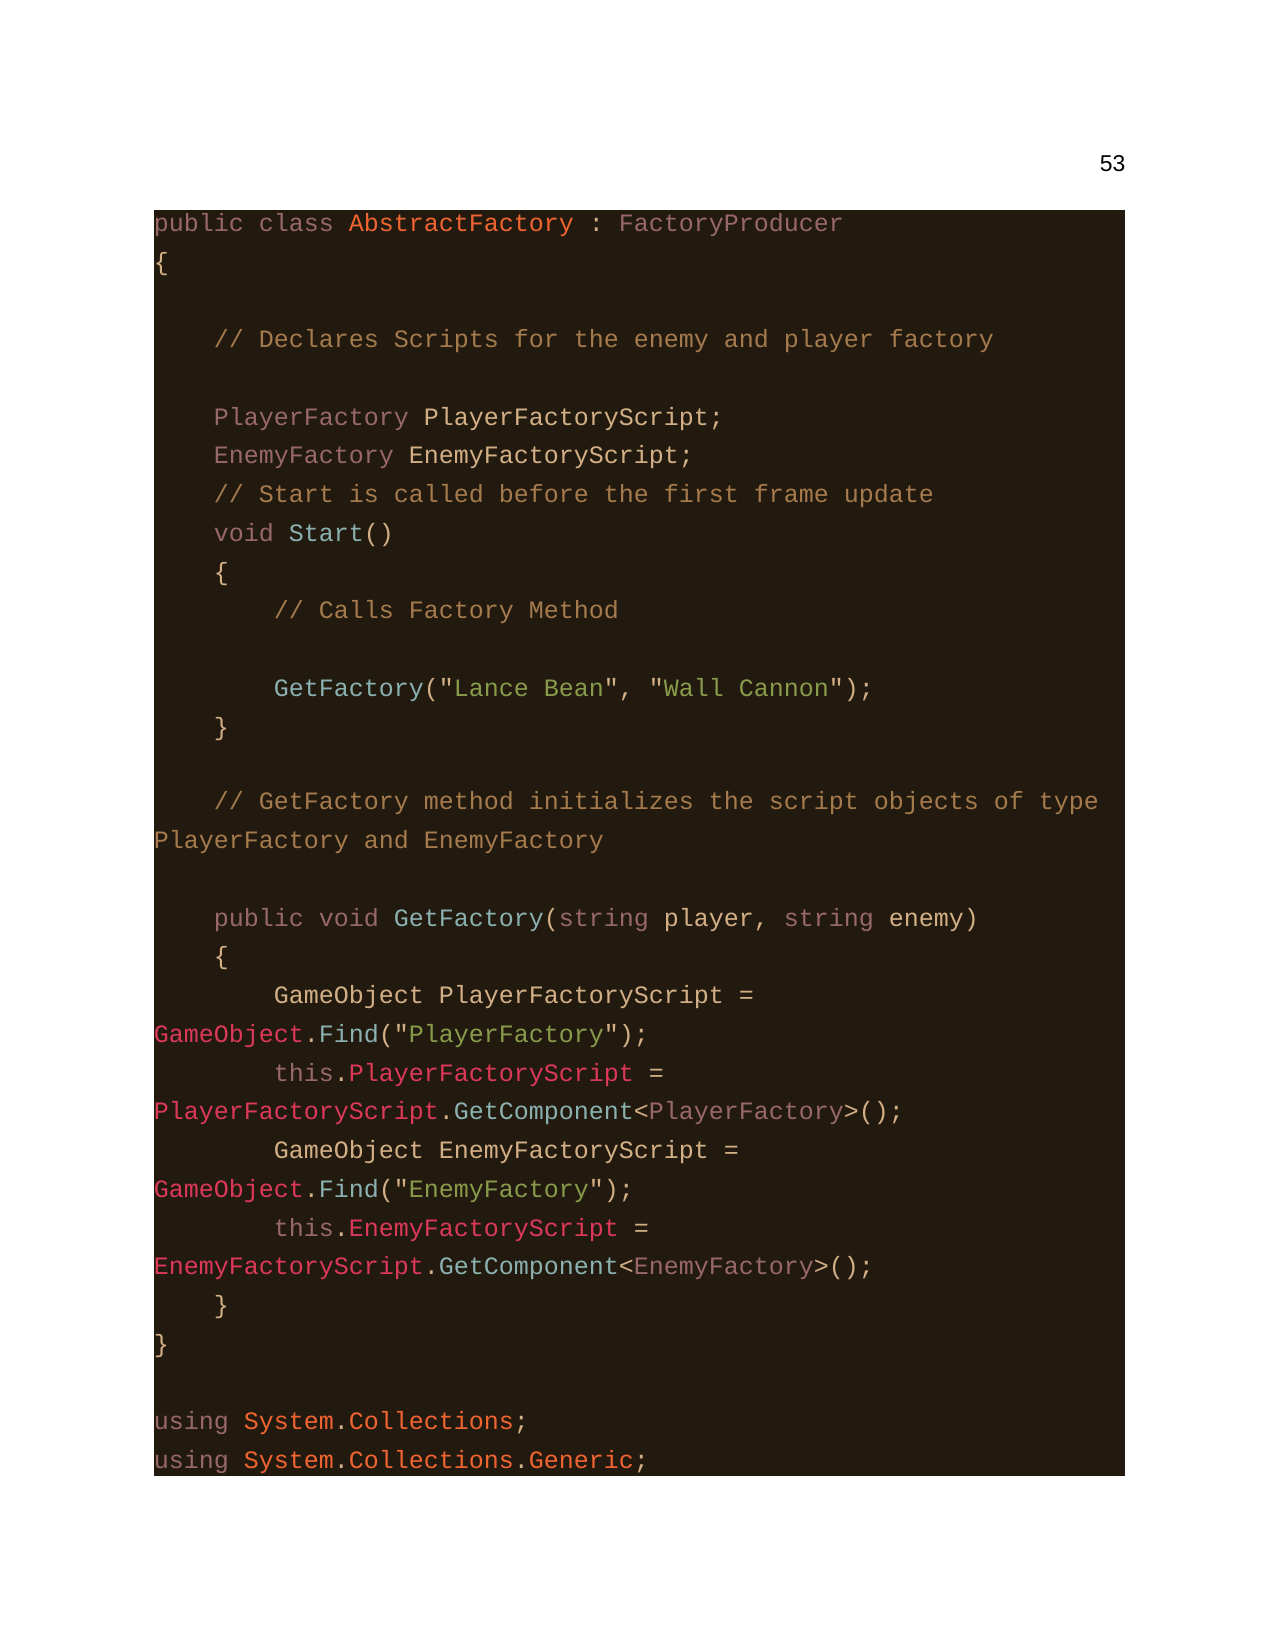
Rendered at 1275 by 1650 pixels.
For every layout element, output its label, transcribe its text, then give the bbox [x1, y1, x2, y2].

text public void GetFactory(string player, string enemy) [154, 905, 1125, 933]
text GameObject EnemyFactoryScript = GameObject.Find("EnemyFactory"); [154, 1138, 1125, 1205]
text this.PlayerFactoryScript = PlayerFactoryScript.GetComponent<PlayerFactory>(); [154, 1060, 1125, 1127]
text GameObject PlayerFactoryScript = GameObject.Find("PlayerFactory"); [154, 983, 1125, 1050]
text // Start is called before the first frame update [154, 482, 1125, 510]
text EnemyFactory EnemyFactoryScript; [154, 443, 1125, 471]
text GetFactory("Lance Bean", "Wall Cannon"); [154, 675, 1125, 704]
text using System.Collections.Generic; [154, 1448, 1125, 1476]
text void Start() [154, 520, 1125, 549]
text // Declares Scripts for the enemy and player factory [154, 327, 1125, 355]
text } [154, 1293, 1125, 1321]
text { [154, 559, 1125, 587]
text } [154, 714, 1125, 742]
text { [154, 944, 1125, 972]
text // Calls Factory Method [154, 598, 1125, 626]
text using System.Collections; [154, 1409, 1125, 1437]
text { [154, 249, 1125, 277]
text } [154, 1331, 1125, 1360]
text public class AbstractFactory : FactoryProducer [154, 210, 1125, 239]
text this.EnemyFactoryScript = EnemyFactoryScript.GetComponent<EnemyFactory>(); [154, 1215, 1125, 1282]
text // GetFactory method initializes the script objects of type PlayerFactory and EnemyFactory [154, 789, 1125, 856]
text PlayerFactory PlayerFactoryScript; [154, 404, 1125, 432]
